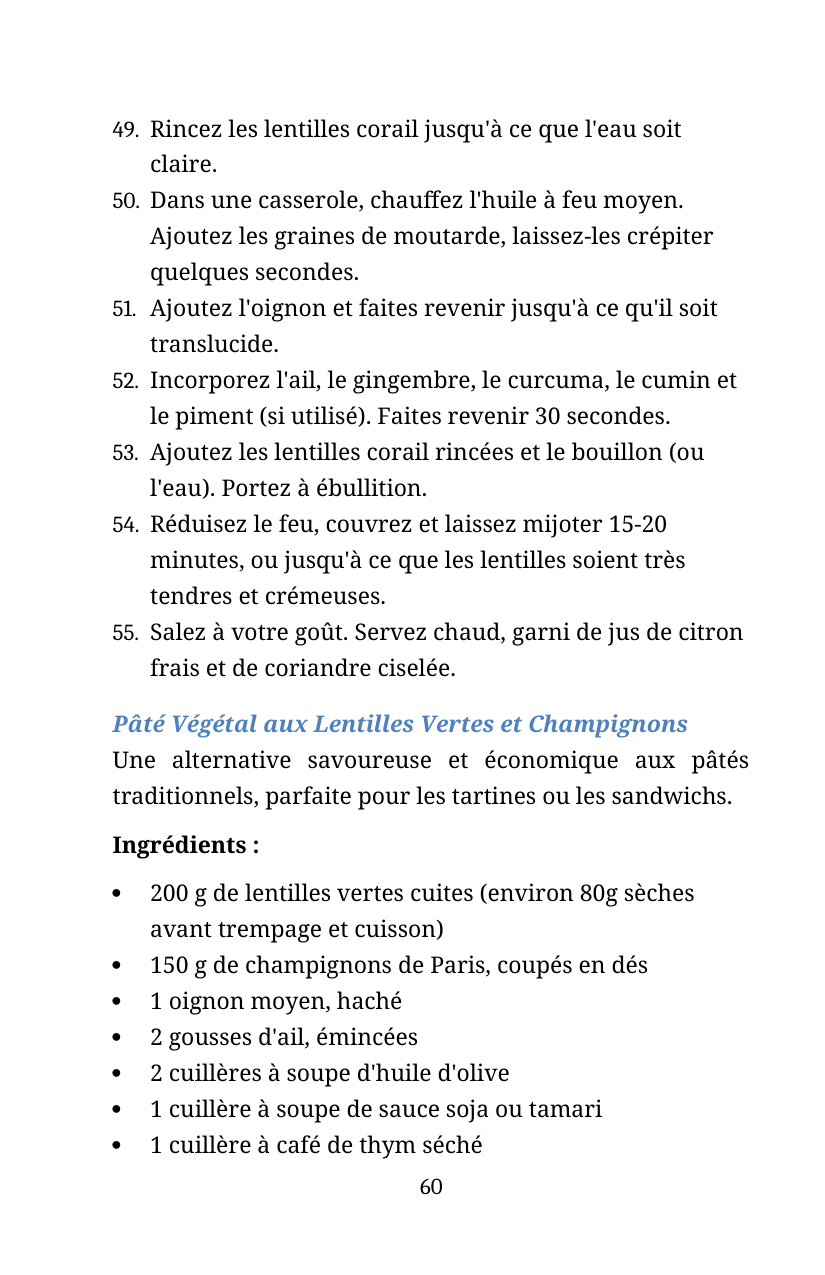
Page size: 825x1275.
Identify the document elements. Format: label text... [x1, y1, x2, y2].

list Salez à votre goût. Servez chaud, garni de jus de citron frais et de coriandre ciselée. [112, 616, 750, 683]
list 200 g de lentilles vertes cuites (environ 80g sèches avant trempage et cuisson) [112, 877, 750, 944]
list Rincez les lentilles corail jusqu'à ce que l'eau soit claire. [112, 112, 750, 180]
list Dans une casserole, chauffez l'huile à feu moyen. Ajoutez les graines de moutarde, laissez-les crépiter quelques secondes. [112, 184, 750, 287]
list Ajoutez l'oignon et faites revenir jusqu'à ce qu'il soit translucide. [112, 292, 750, 359]
list 2 gousses d'ail, émincées [112, 1021, 750, 1052]
list 150 g de champignons de Paris, coupés en dés [112, 949, 750, 980]
list Incorporez l'ail, le gingembre, le curcuma, le cumin et le piment (si utilisé). Faites revenir 30 secondes. [112, 364, 750, 431]
text Ingrédients : [112, 829, 750, 860]
list 1 cuillère à café de thym séché [112, 1129, 750, 1160]
text Une alternative savoureuse et économique aux pâtés traditionnels, parfaite pour les tartines ou les sandwichs. [112, 744, 750, 811]
list 1 oignon moyen, haché [112, 985, 750, 1016]
list 1 cuillère à soupe de sauce soja ou tamari [112, 1093, 750, 1124]
list 2 cuillères à soupe d'huile d'olive [112, 1057, 750, 1088]
list Réduisez le feu, couvrez et laissez mijoter 15-20 minutes, ou jusqu'à ce que les lentilles soient très tendres et crémeuses. [112, 508, 750, 611]
subtitle Pâté Végétal aux Lentilles Vertes et Champignons [112, 708, 750, 739]
list Ajoutez les lentilles corail rincées et le bouillon (ou l'eau). Portez à ébullition. [112, 436, 750, 503]
